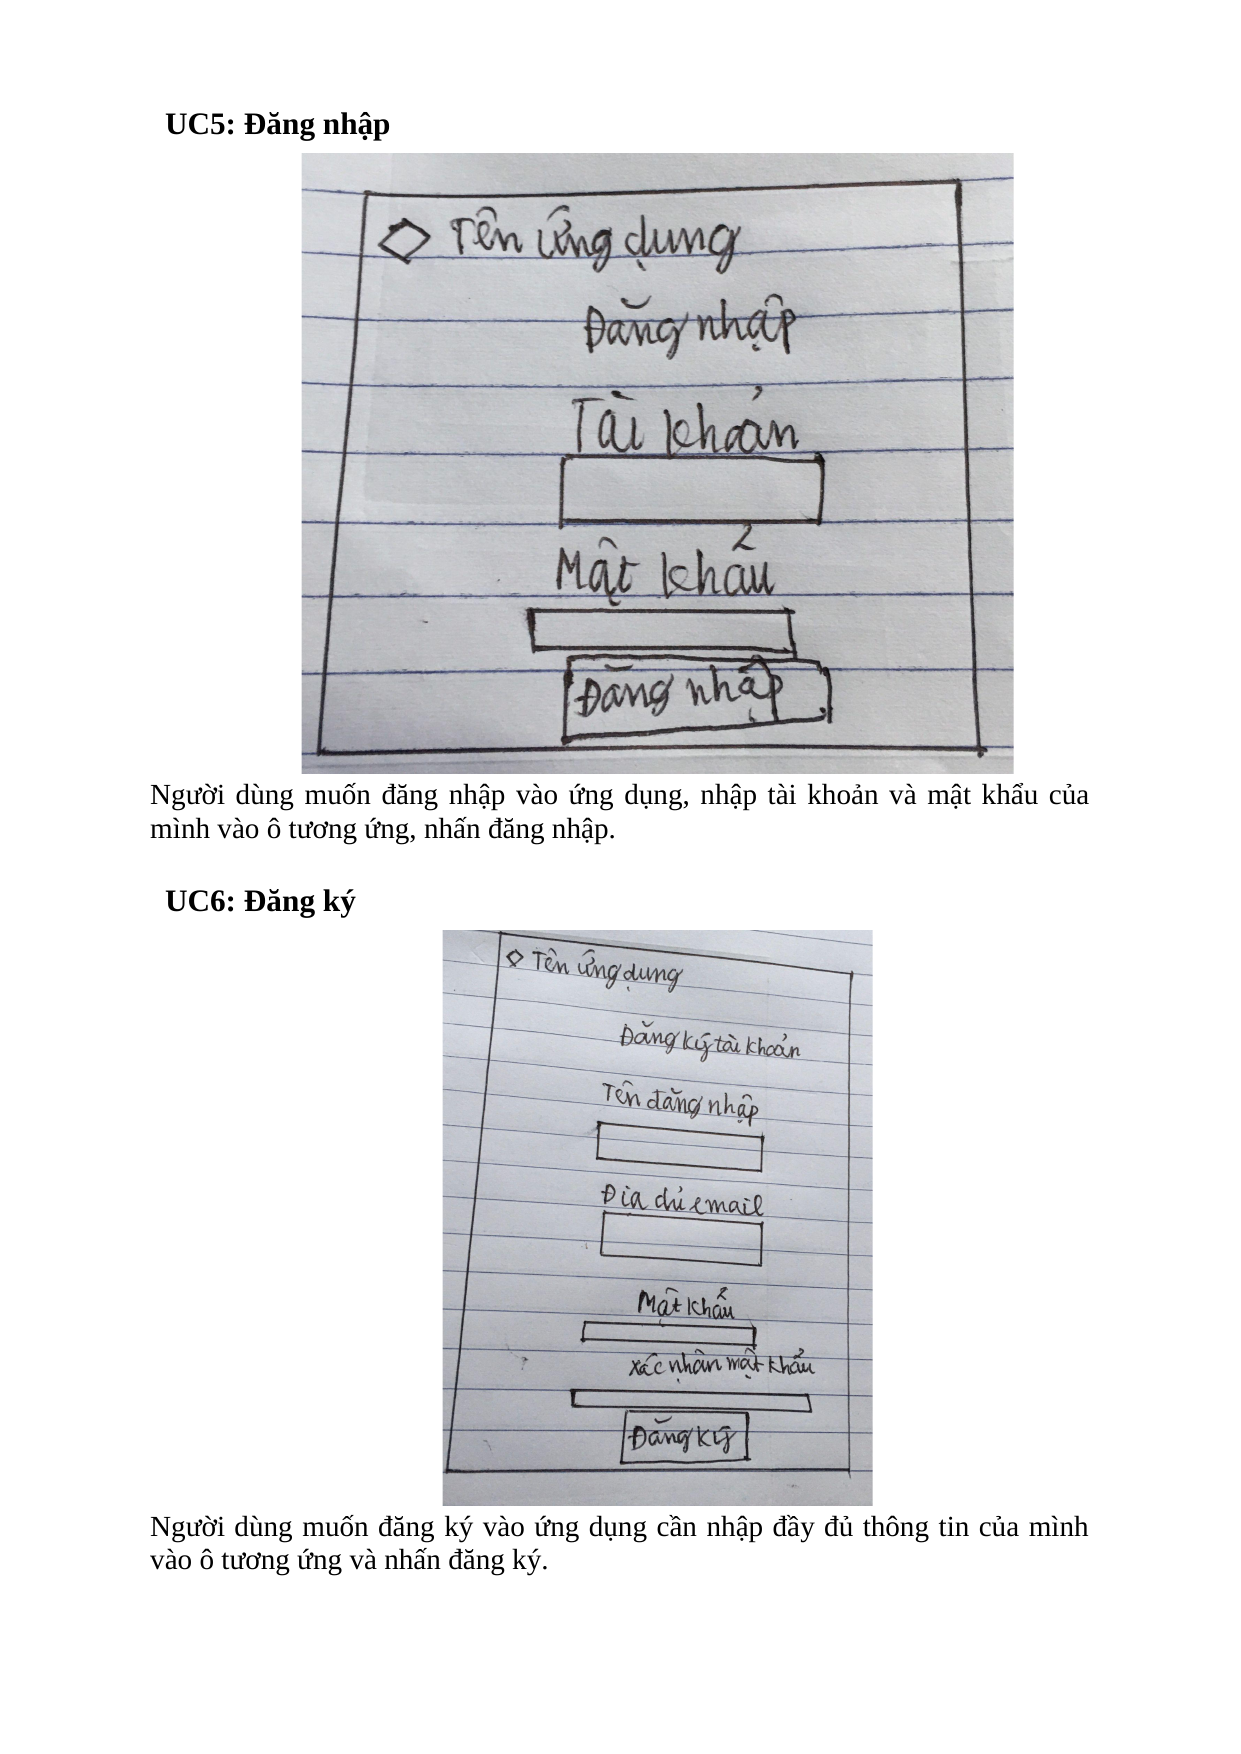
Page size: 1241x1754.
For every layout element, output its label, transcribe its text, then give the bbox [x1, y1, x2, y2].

picture [442, 930, 873, 1506]
subtitle UC5: Đăng nhập [165, 105, 1090, 141]
subtitle UC6: Đăng ký [165, 882, 1090, 918]
picture [301, 153, 1014, 774]
text Người dùng muốn đăng ký vào ứng dụng cần nhập đầy đủ thông tin của mình vào ô tương ứng và nhấn đăng ký. [150, 1509, 1090, 1576]
text Người dùng muốn đăng nhập vào ứng dụng, nhập tài khoản và mật khẩu của mình vào ô tương ứng, nhấn đăng nhập. [150, 777, 1090, 844]
